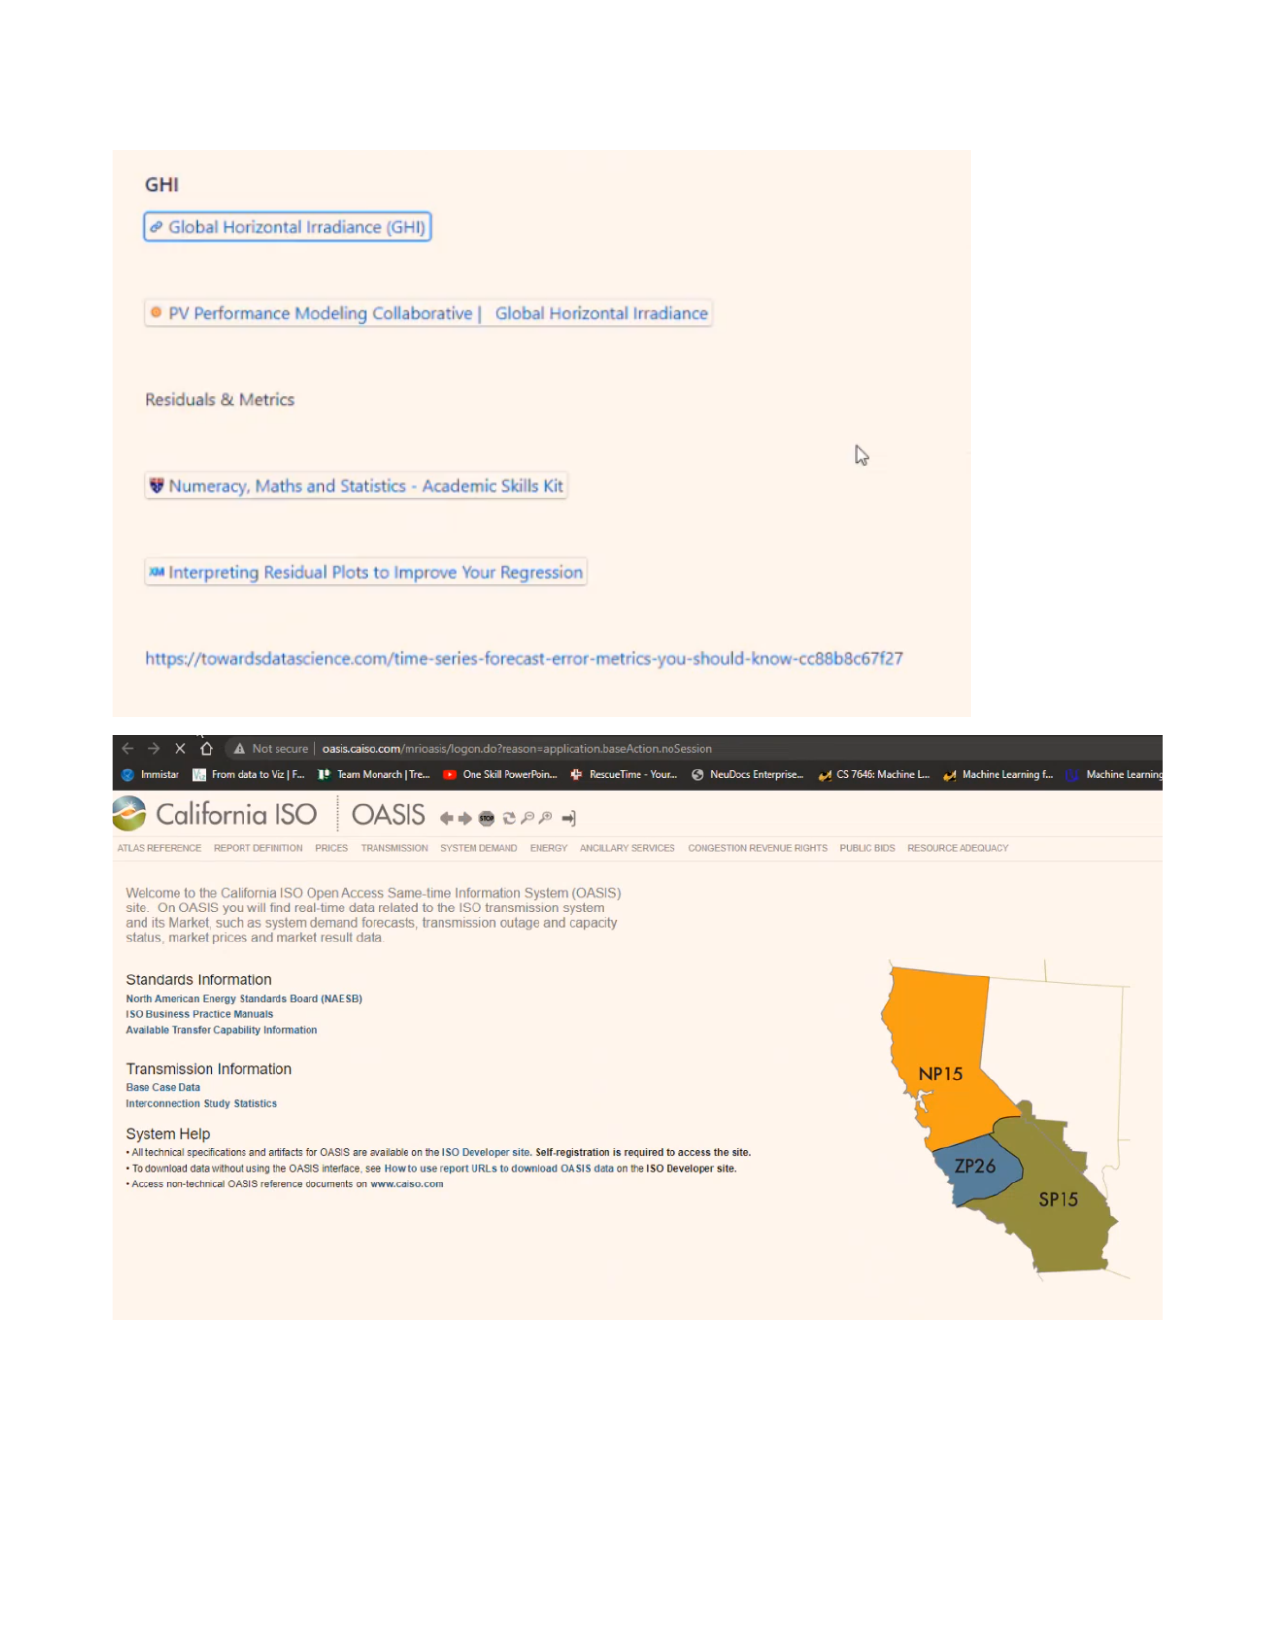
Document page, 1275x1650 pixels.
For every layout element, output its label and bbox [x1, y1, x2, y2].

picture [112, 735, 1163, 1320]
picture [112, 150, 971, 717]
